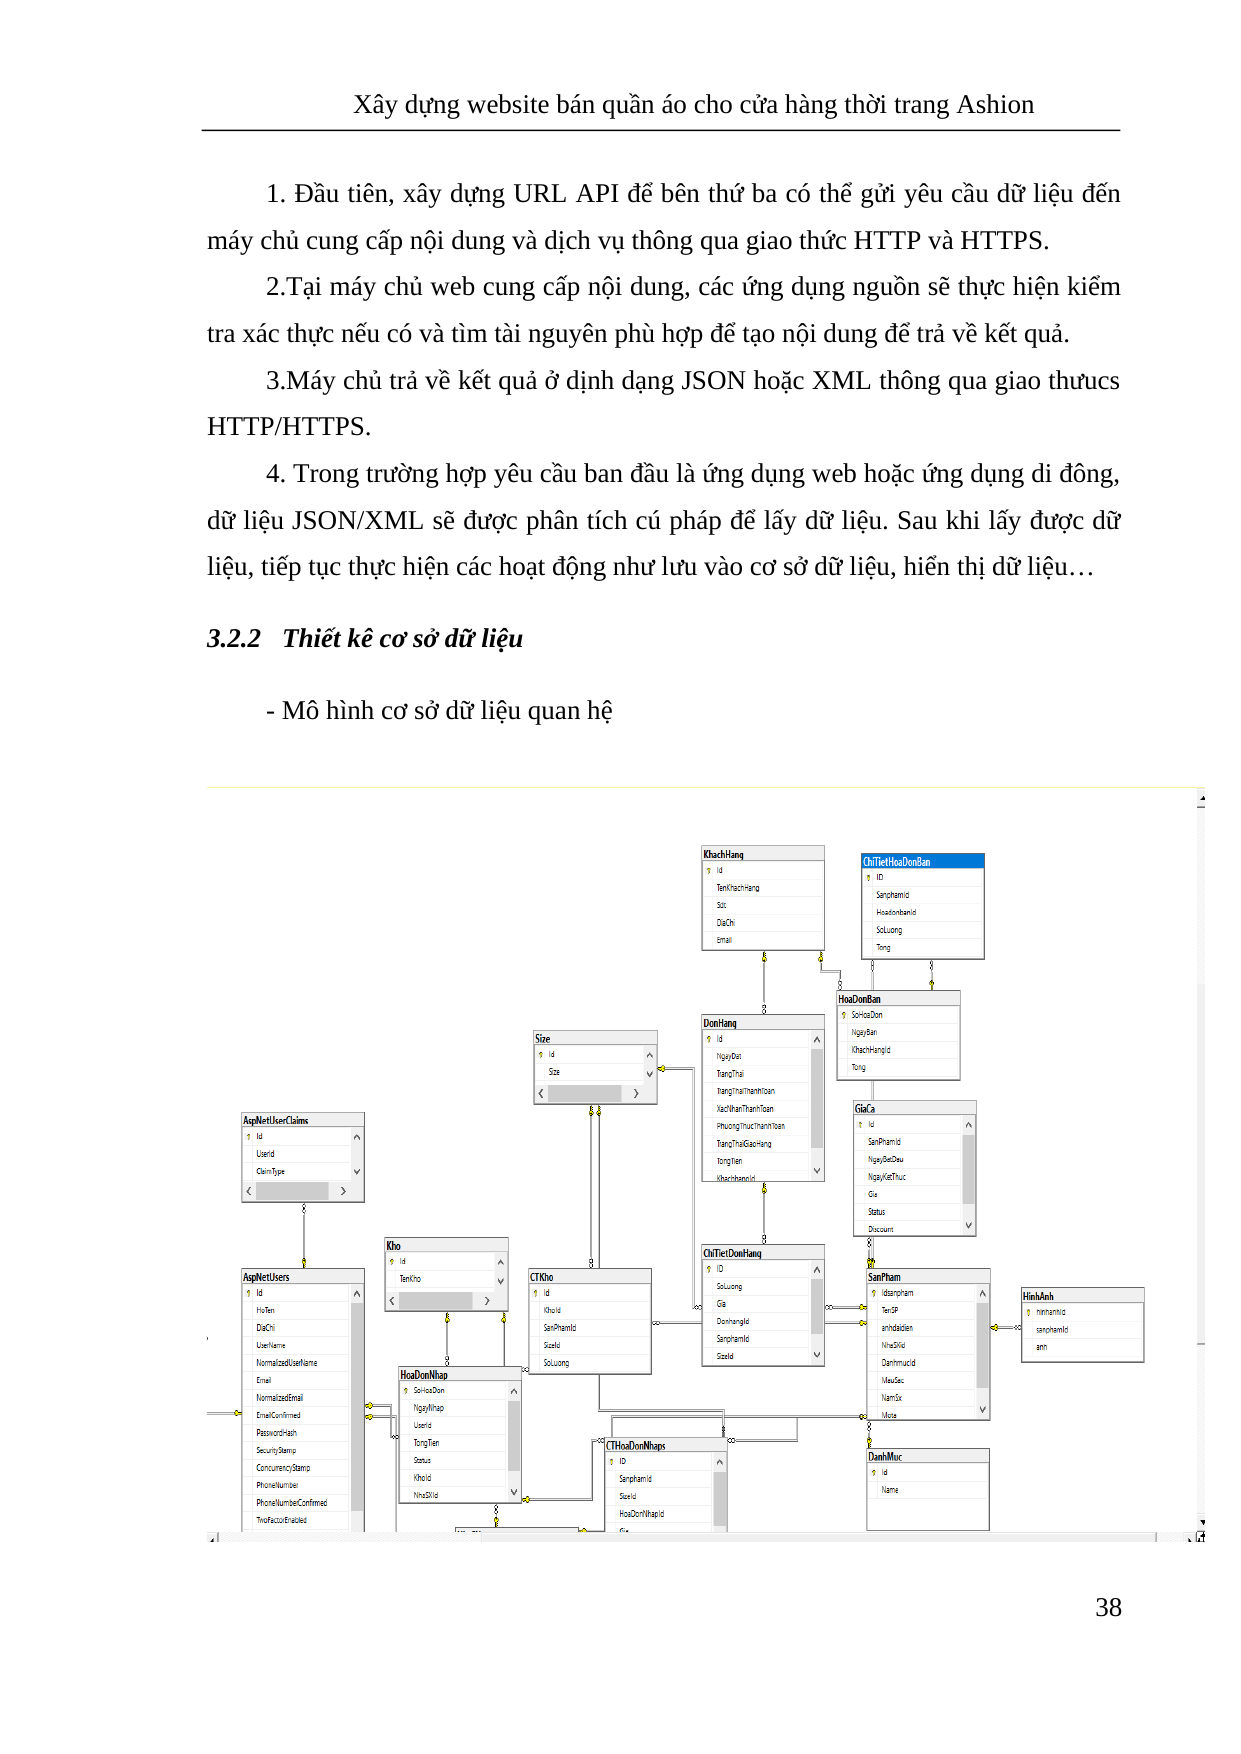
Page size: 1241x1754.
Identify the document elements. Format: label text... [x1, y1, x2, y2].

text 2.Tại máy chủ web cung cấp nội dung, các ứng dụng nguồn sẽ thực hiện kiểm tra xác thực nếu có và tìm tài nguyên phù hợp để tạo nội dung để trả về kết quả. [207, 271, 1122, 348]
text 3.Máy chủ trả về kết quả ở dịnh dạng JSON hoặc XML thông qua giao thưucs HTTP/HTTPS. [207, 364, 1122, 442]
picture [206, 787, 1205, 1542]
text 4. Trong trường hợp yêu cầu ban đầu là ứng dụng web hoặc ứng dụng di đông, dữ liệu JSON/XML sẽ được phân tích cú pháp để lấy dữ liệu. Sau khi lấy được dữ liệu, tiếp tục thực hiện các hoạt động như lưu vào cơ sở dữ liệu, hiển thị dữ liệu… [207, 457, 1122, 582]
text - Mô hình cơ sở dữ liệu quan hệ [207, 694, 1122, 725]
text 1. Đầu tiên, xây dựng URL API để bên thứ ba có thể gửi yêu cầu dữ liệu đến máy chủ cung cấp nội dung và dịch vụ thông qua giao thức HTTP và HTTPS. [207, 177, 1122, 255]
text Thiết kê cơ sở dữ liệu [207, 622, 1122, 653]
